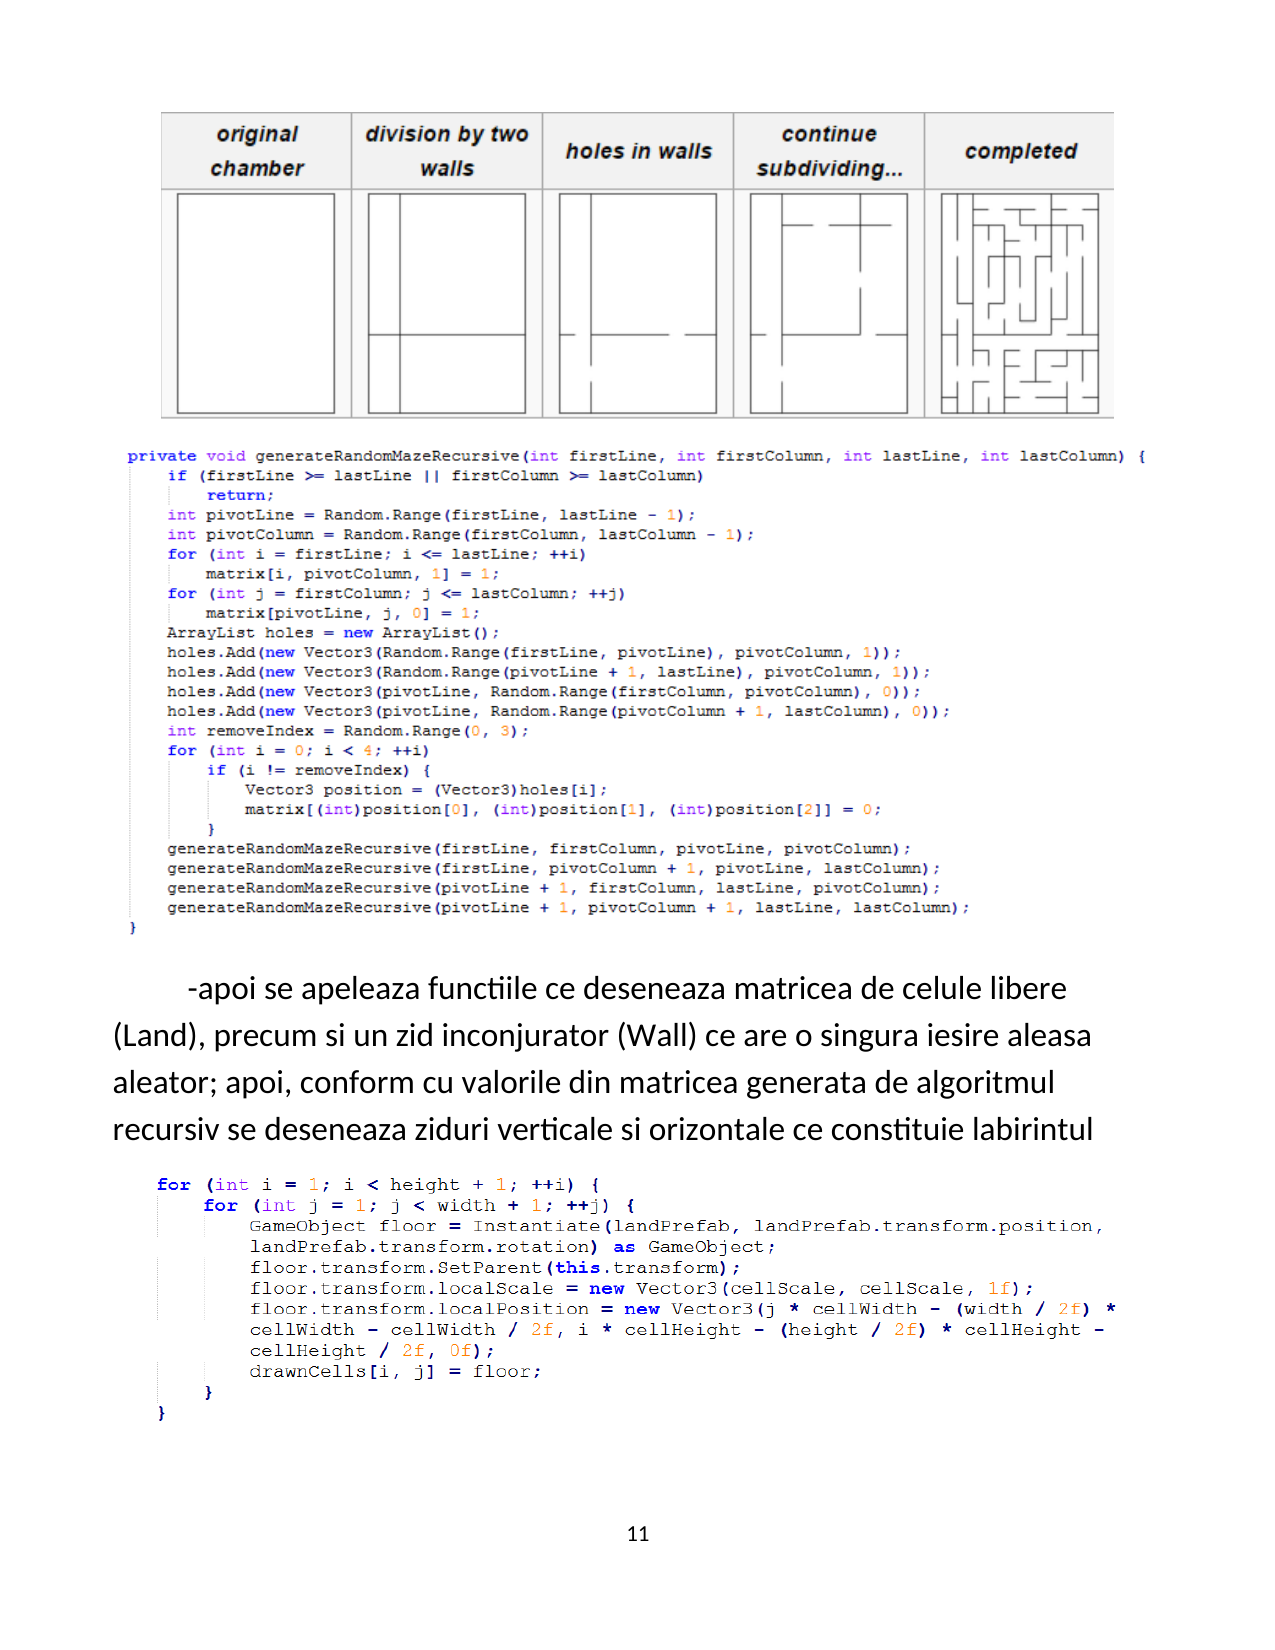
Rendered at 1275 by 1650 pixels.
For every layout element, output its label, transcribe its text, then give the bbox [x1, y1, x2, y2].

picture [150, 1175, 1125, 1433]
picture [122, 446, 1153, 943]
picture [161, 112, 1114, 422]
text -apoi se apeleaza functiile ce deseneaza matricea de celule libere (Land), precum si un zid inconjurator (Wall) ce are o singura iesire aleasa aleator; apoi, conform cu valorile din matricea generata de algoritmul recursiv se deseneaza ziduri verticale si orizontale ce constituie labirintul [112, 967, 1162, 1148]
